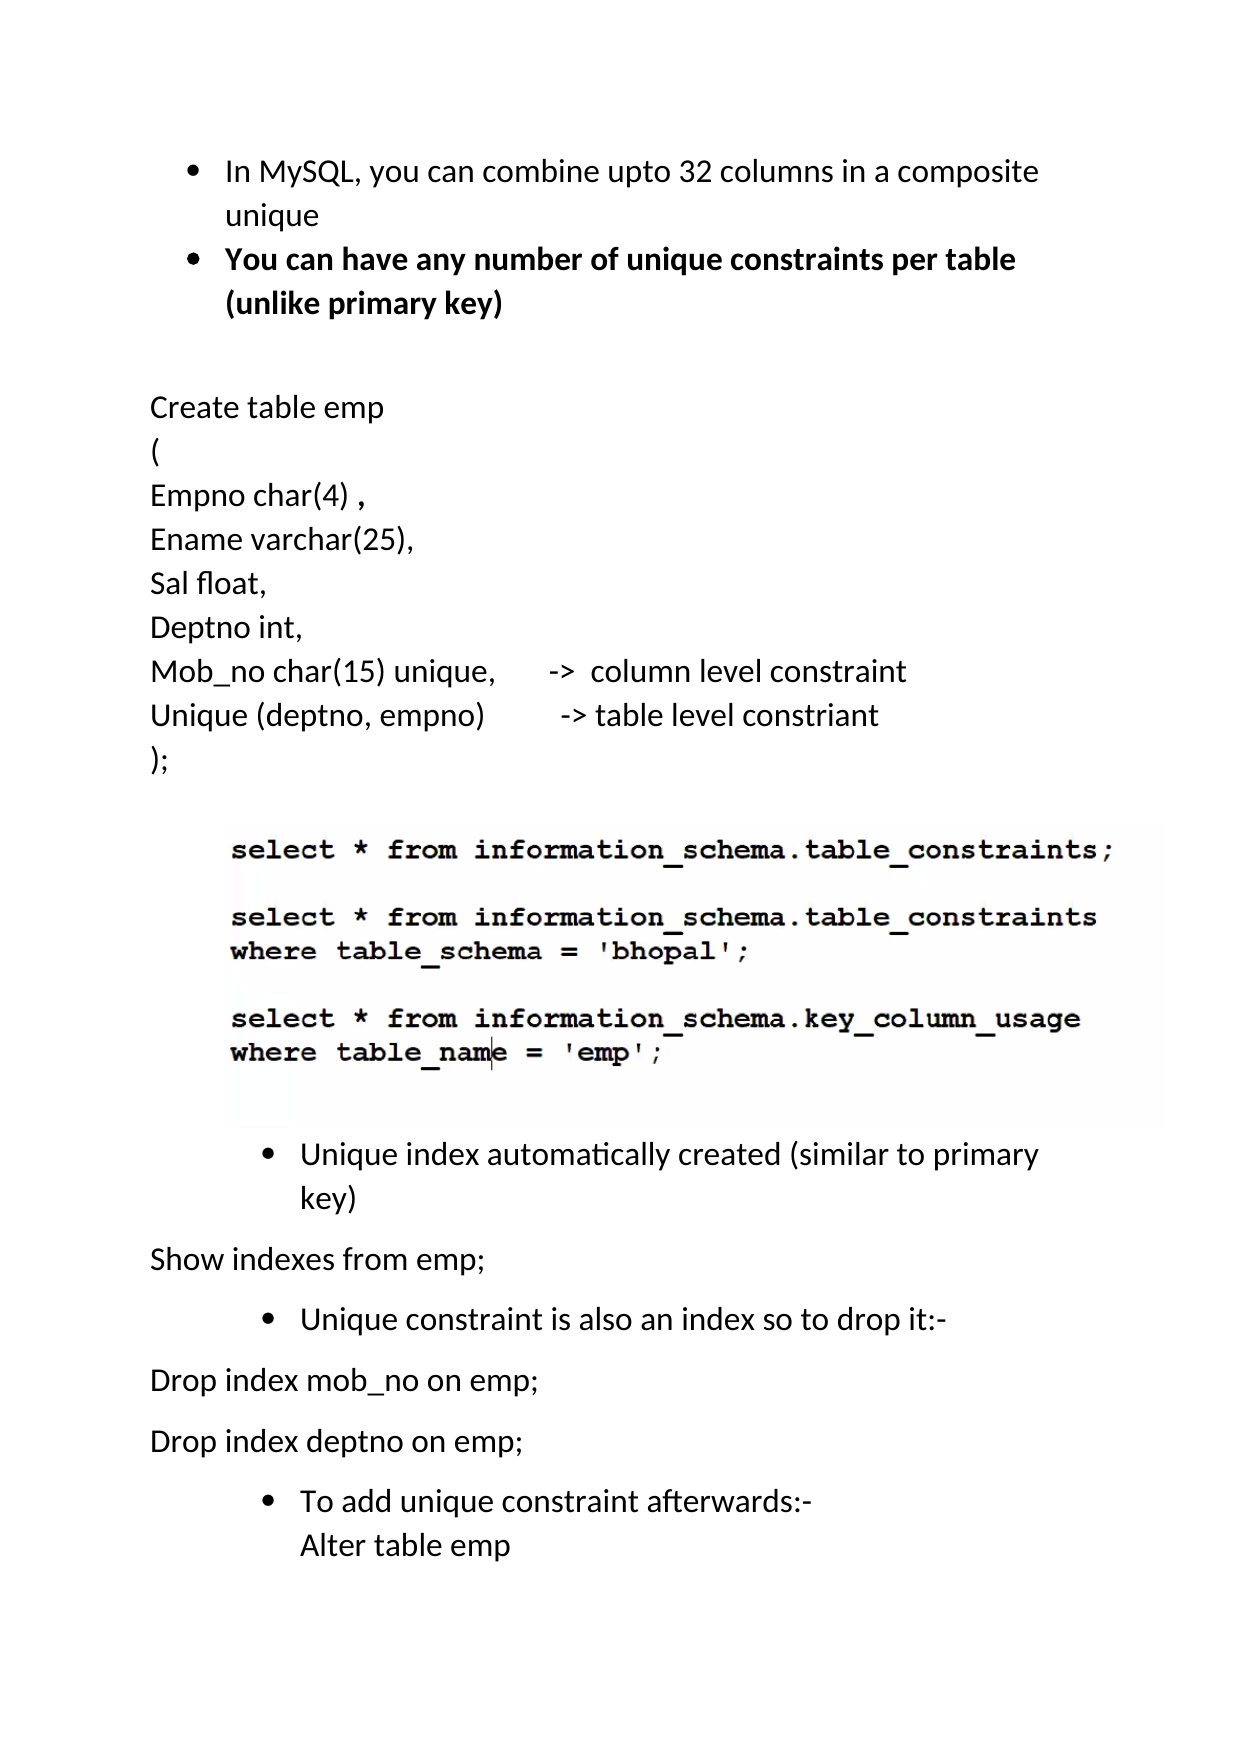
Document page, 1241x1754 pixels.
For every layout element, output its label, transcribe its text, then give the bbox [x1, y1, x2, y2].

text Empno char(4) , [150, 474, 1090, 515]
list To add unique constraint afterwards:- [262, 1480, 1090, 1521]
text ( [150, 430, 1090, 471]
list Alter table emp [300, 1524, 1090, 1565]
text Ename varchar(25), [150, 518, 1090, 559]
text Create table emp [150, 386, 1090, 427]
text Drop index deptno on emp; [150, 1419, 1090, 1460]
text ); [150, 738, 1090, 779]
text Show indexes from emp; [150, 1238, 1090, 1278]
list Unique constraint is also an index so to drop it:- [262, 1298, 1090, 1339]
text Deptno int, [150, 606, 1090, 647]
text Unique (deptno, empno) -> table level constriant [150, 694, 1090, 735]
text Drop index mob_no on emp; [150, 1359, 1090, 1400]
picture [225, 826, 1166, 1131]
list You can have any number of unique constraints per table (unlike primary key) [187, 238, 1090, 323]
list Unique index automatically created (similar to primary key) [262, 1133, 1090, 1218]
list In MySQL, you can combine upto 32 columns in a composite unique [187, 150, 1090, 235]
text Mob_no char(15) unique, -> column level constraint [150, 650, 1090, 691]
text Sal float, [150, 562, 1090, 603]
